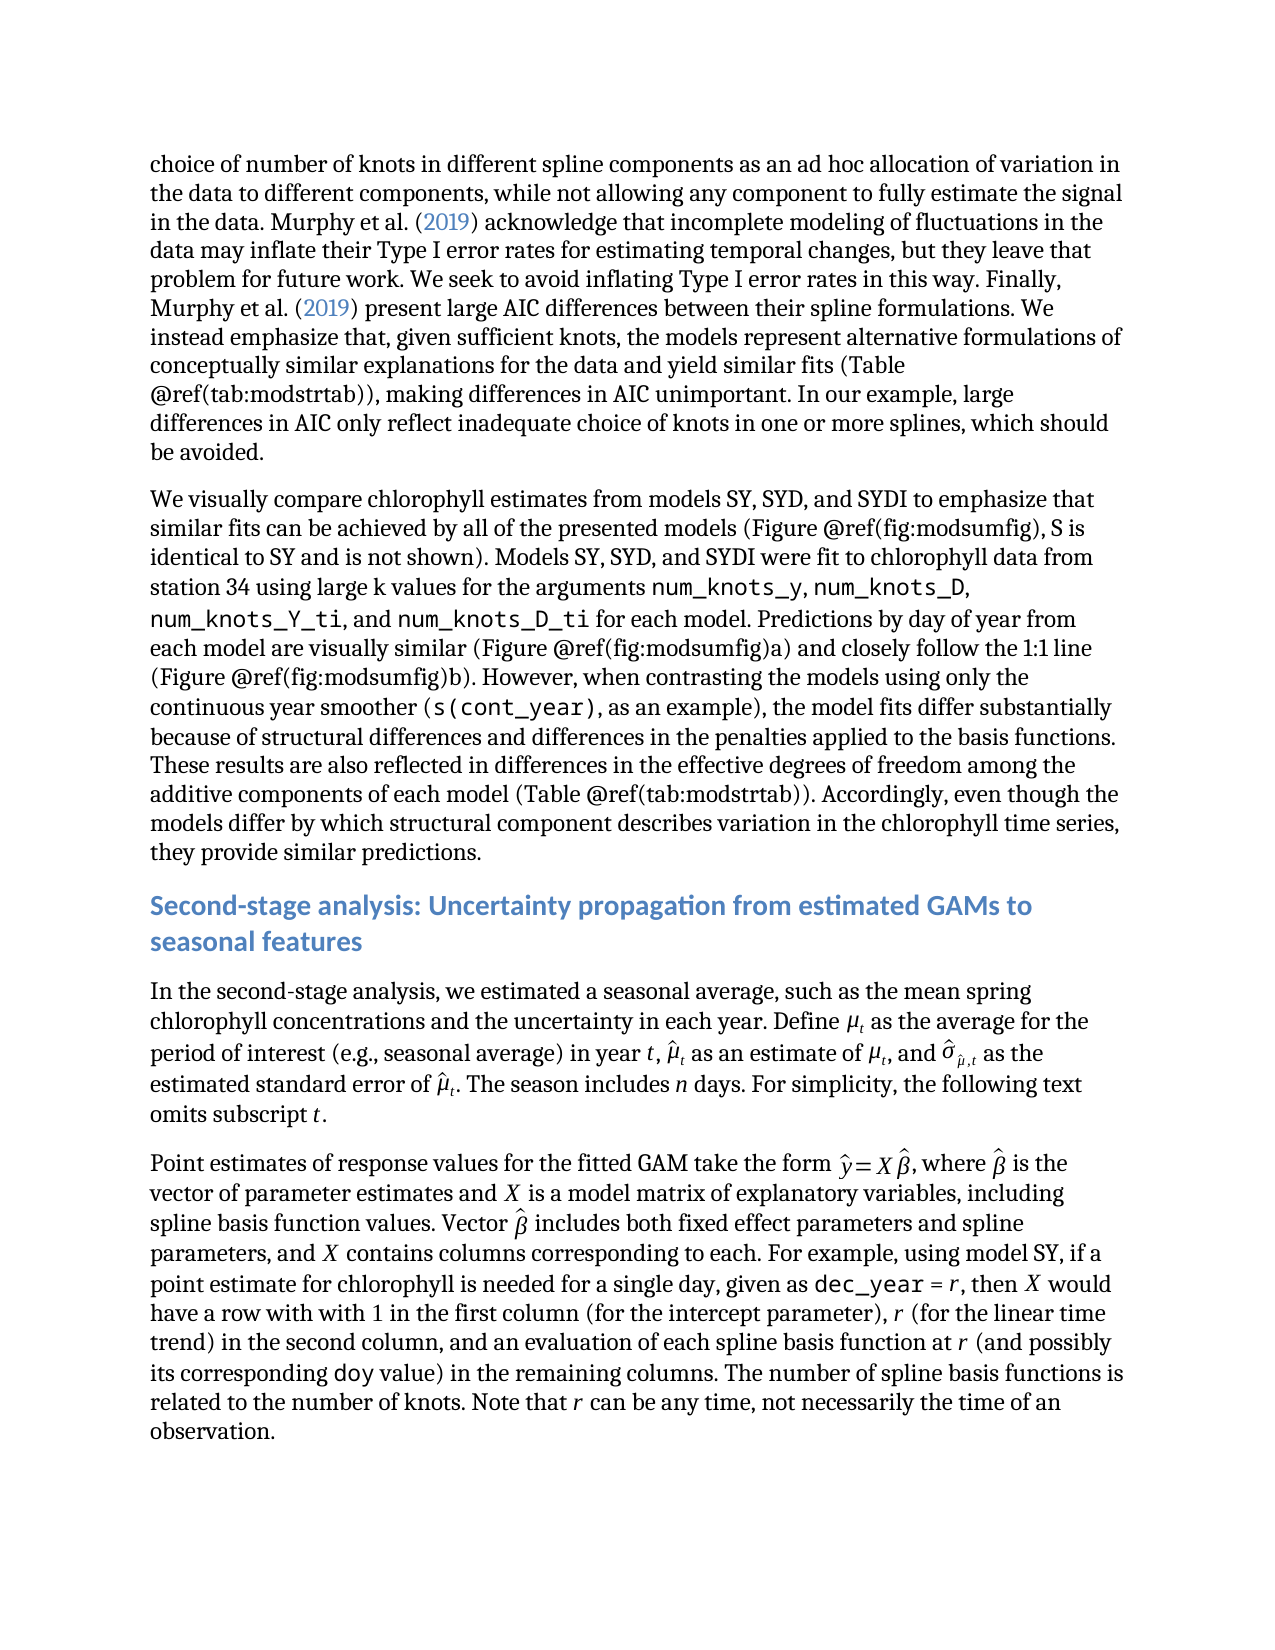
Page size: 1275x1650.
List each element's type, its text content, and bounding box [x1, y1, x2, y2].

text We visually compare chlorophyll estimates from models SY, SYD, and SYDI to emphasize that similar fits can be achieved by all of the presented models (Figure @ref(fig:modsumfig), S is identical to SY and is not shown). Models SY, SYD, and SYDI were fit to chlorophyll data from station 34 using large k values for the arguments num_knots_y, num_knots_D, num_knots_Y_ti, and num_knots_D_ti for each model. Predictions by day of year from each model are visually similar (Figure @ref(fig:modsumfig)a) and closely follow the 1:1 line (Figure @ref(fig:modsumfig)b). However, when contrasting the models using only the continuous year smoother (s(cont_year), as an example), the model fits differ substantially because of structural differences and differences in the penalties applied to the basis functions. These results are also reflected in differences in the effective degrees of freedom among the additive components of each model (Table @ref(tab:modstrtab)). Accordingly, even though the models differ by which structural component describes variation in the chlorophyll time series, they provide similar predictions. [150, 485, 1125, 866]
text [150, 150, 1125, 466]
subtitle Second-stage analysis: Uncertainty propagation from estimated GAMs to seasonal features [150, 887, 1125, 958]
text In the second-stage analysis, we estimated a seasonal average, such as the mean spring chlorophyll concentrations and the uncertainty in each year. Define as the average for the period of interest (e.g., seasonal average) in year , as an estimate of , and as the estimated standard error of . The season includes days. For simplicity, the following text omits subscript . [150, 977, 1125, 1129]
text Point estimates of response values for the fitted GAM take the form , where is the vector of parameter estimates and is a model matrix of explanatory variables, including spline basis function values. Vector includes both fixed effect parameters and spline parameters, and contains columns corresponding to each. For example, using model SY, if a point estimate for chlorophyll is needed for a single day, given as dec_year = , then would have a row with with in the first column (for the intercept parameter), (for the linear time trend) in the second column, and an evaluation of each spline basis function at (and possibly its corresponding doy value) in the remaining columns. The number of spline basis functions is related to the number of knots. Note that can be any time, not necessarily the time of an observation. [150, 1147, 1125, 1446]
